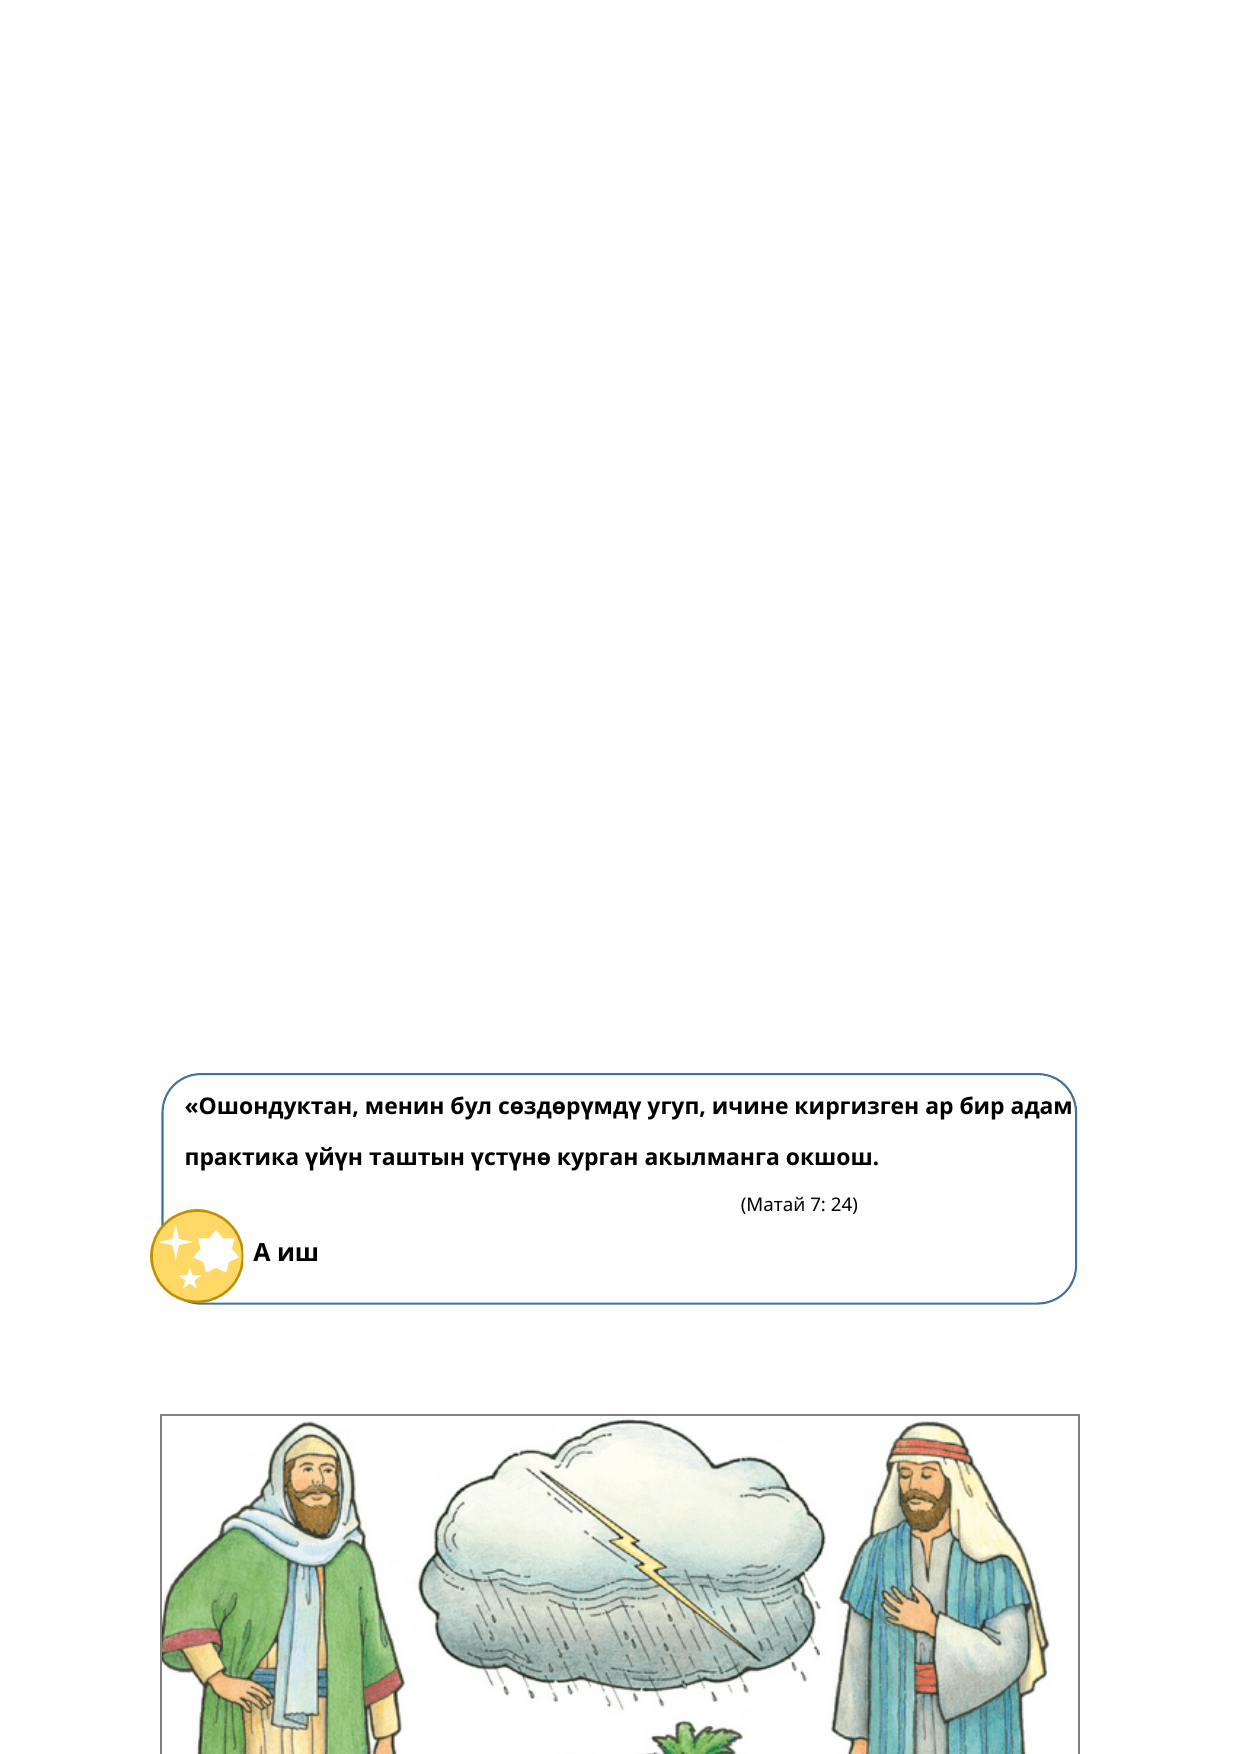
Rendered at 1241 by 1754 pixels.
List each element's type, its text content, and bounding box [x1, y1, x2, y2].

text практика үйүн таштын үстүнө курган акылманга окшош. [150, 1141, 1090, 1172]
picture [162, 1416, 1078, 1754]
text (Матай 7: 24) [150, 1191, 1090, 1216]
text А иш [244, 1235, 1090, 1269]
text «Ошондуктан, менин бул сөздөрүмдү угуп, ичине киргизген ар бир адам [150, 1090, 1090, 1121]
picture [150, 1209, 244, 1303]
